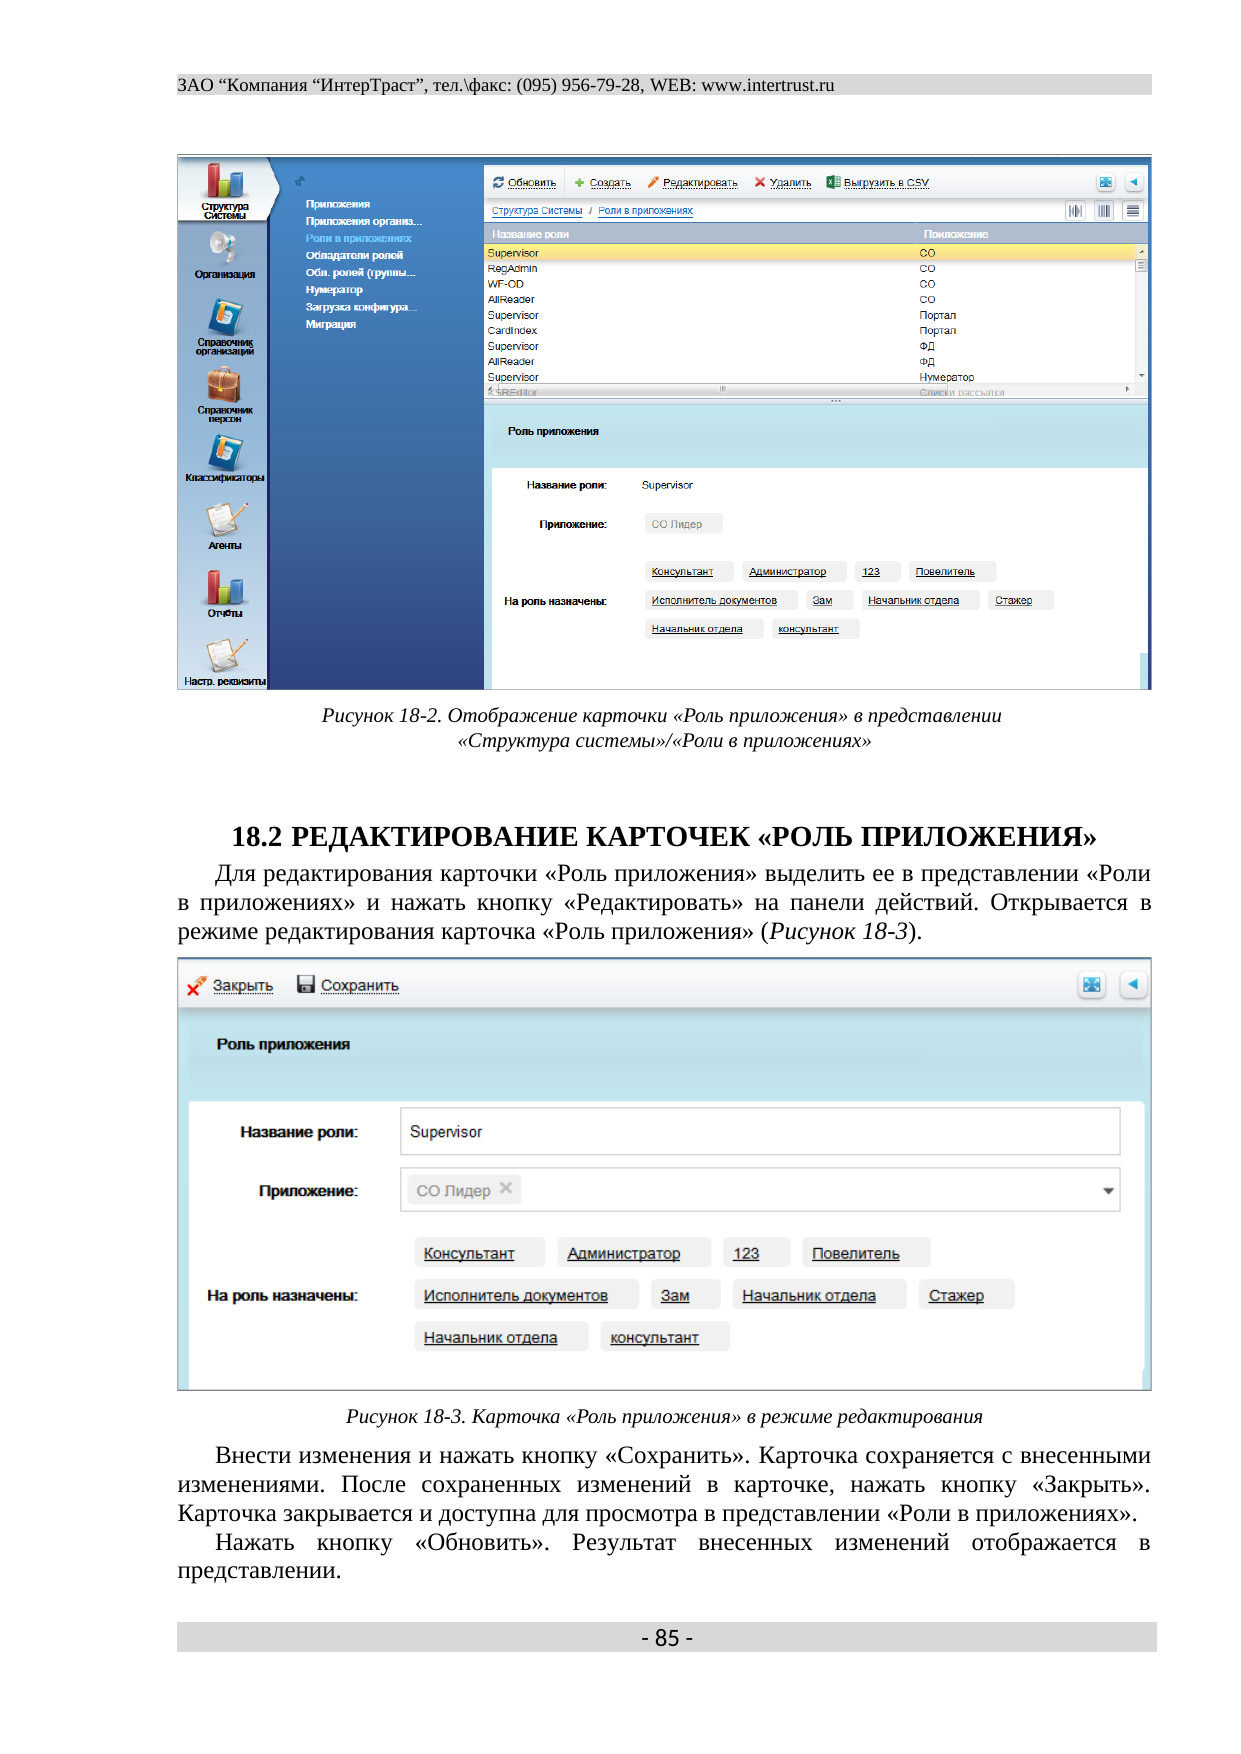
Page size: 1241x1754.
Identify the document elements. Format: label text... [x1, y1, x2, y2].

picture [177, 154, 1152, 690]
text Нажать кнопку «Обновить». Результат внесенных изменений отображается в представлении. [177, 1527, 1152, 1584]
picture [177, 957, 1152, 1391]
text Рисунок 18-2. Отображение карточки «Роль приложения» в представлении «Структура системы»/«Роли в приложениях» [177, 702, 1152, 752]
text Рисунок 18-3. Карточка «Роль приложения» в режиме редактирования [177, 1403, 1152, 1428]
text Внести изменения и нажать кнопку «Сохранить». Карточка сохраняется с внесенными изменениями. После сохраненных изменений в карточке, нажать кнопку «Закрыть». Карточка закрывается и доступна для просмотра в представлении «Роли в приложениях». [177, 1441, 1152, 1527]
text Для редактирования карточки «Роль приложения» выделить ее в представлении «Роли в приложениях» и нажать кнопку «Редактировать» на панели действий. Открывается в режиме редактирования карточка «Роль приложения» (Рисунок 18-3). [177, 858, 1152, 945]
subtitle Редактирование карточек «Роль приложения» [177, 819, 1152, 852]
